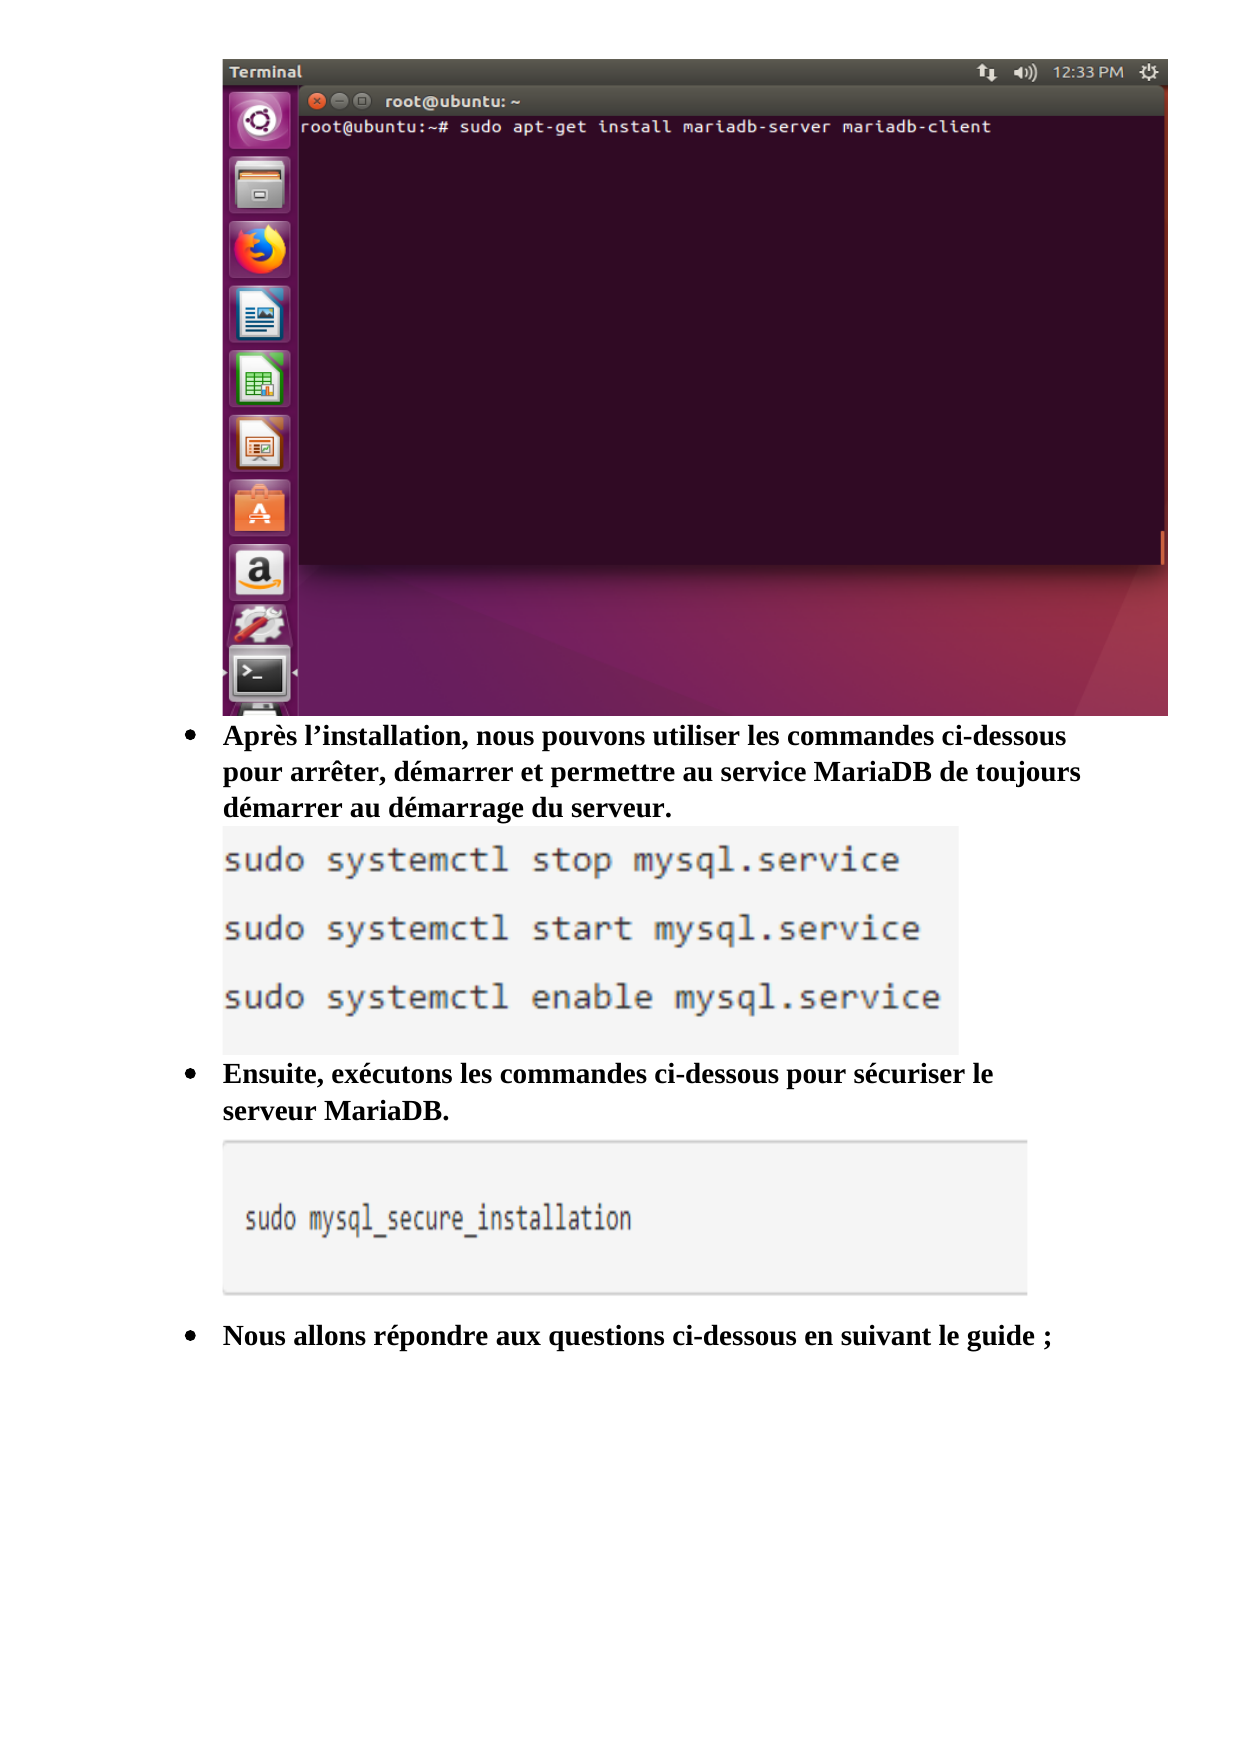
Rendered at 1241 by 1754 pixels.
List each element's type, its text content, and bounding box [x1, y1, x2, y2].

picture [222, 59, 1168, 716]
picture [222, 826, 959, 1055]
list Ensuite, exécutons les commandes ci-dessous pour sécuriser le serveur MariaDB. [185, 1056, 1093, 1126]
list Nous allons répondre aux questions ci-dessous en suivant le guide ; [185, 1318, 1093, 1352]
list Après l’installation, nous pouvons utiliser les commandes ci-dessous pour arrêter, démarrer et permettre au service MariaDB de toujours démarrer au démarrage du serveur. [185, 718, 1093, 823]
picture [222, 1128, 1028, 1317]
